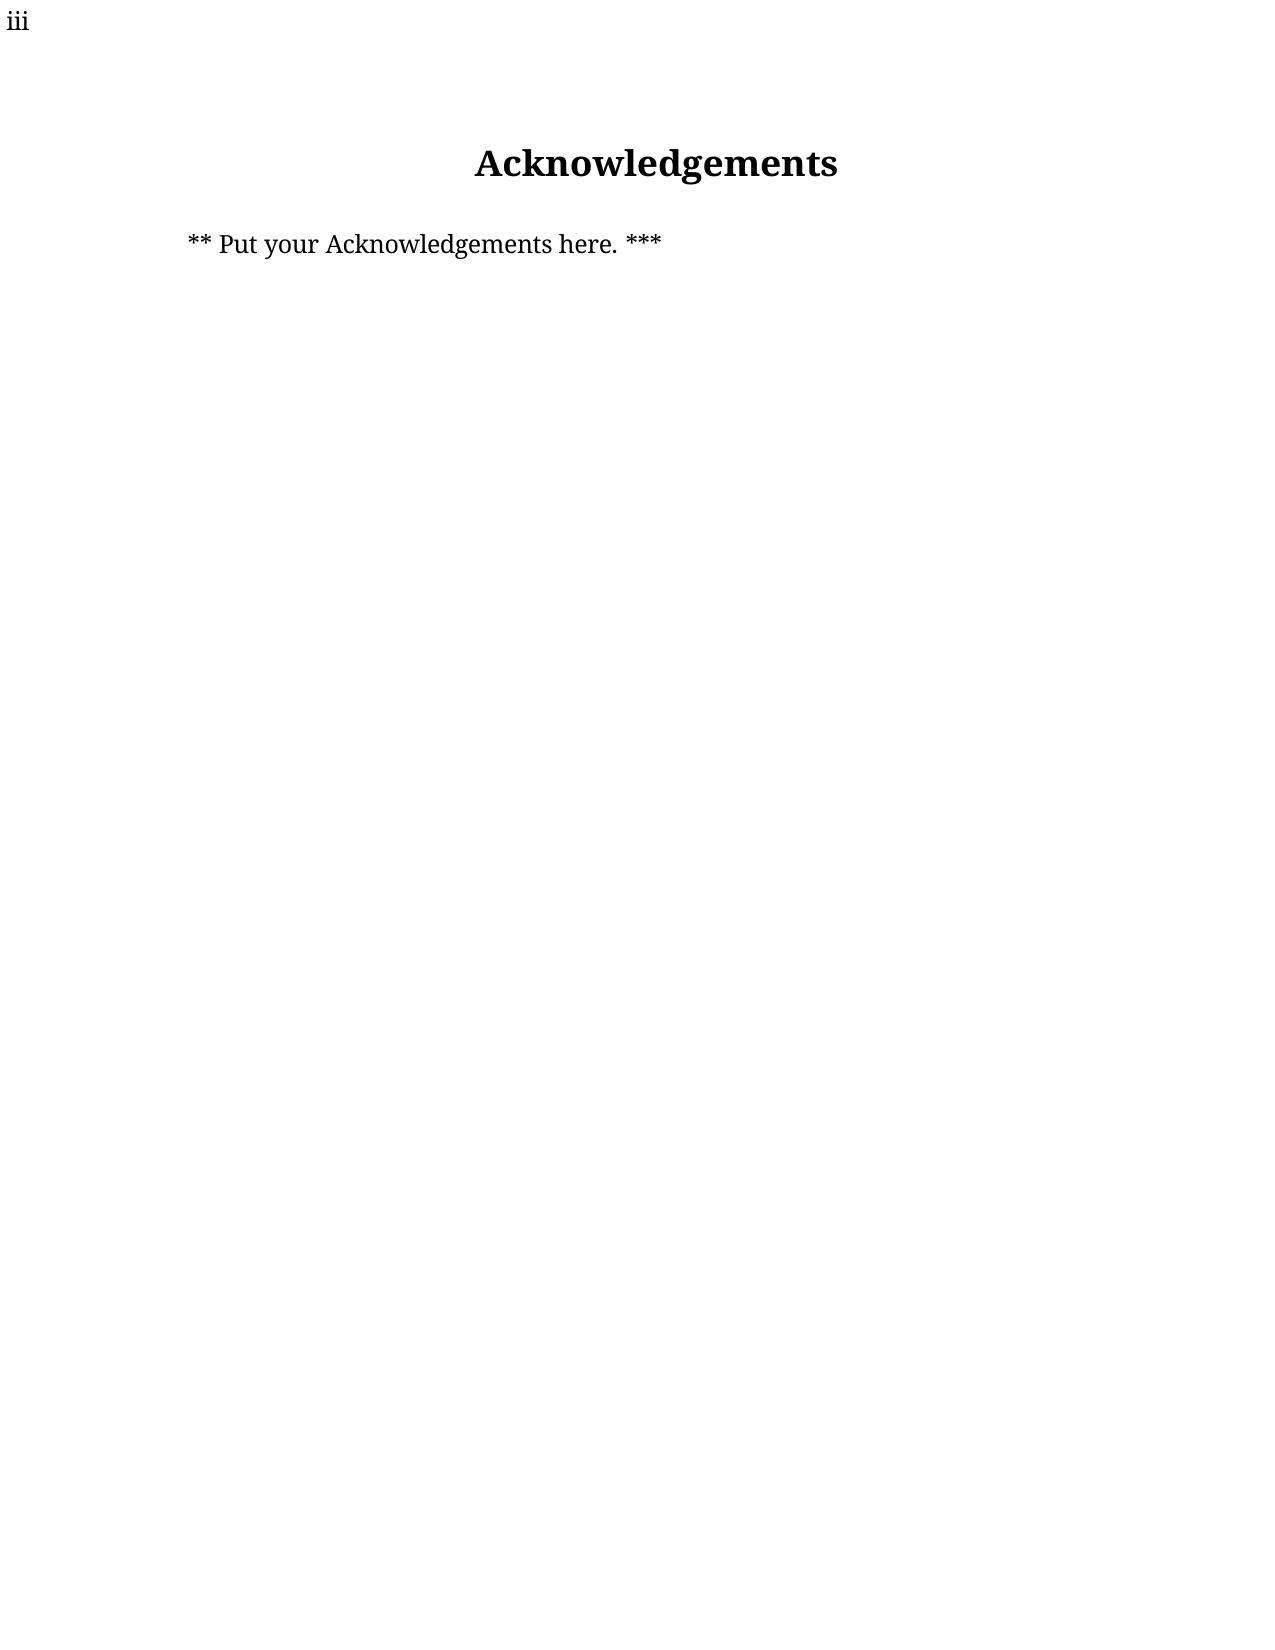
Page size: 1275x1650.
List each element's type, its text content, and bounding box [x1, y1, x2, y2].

subtitle Acknowledgements [171, 138, 1142, 186]
text ** Put your Acknowledgements here. *** [187, 226, 1204, 260]
